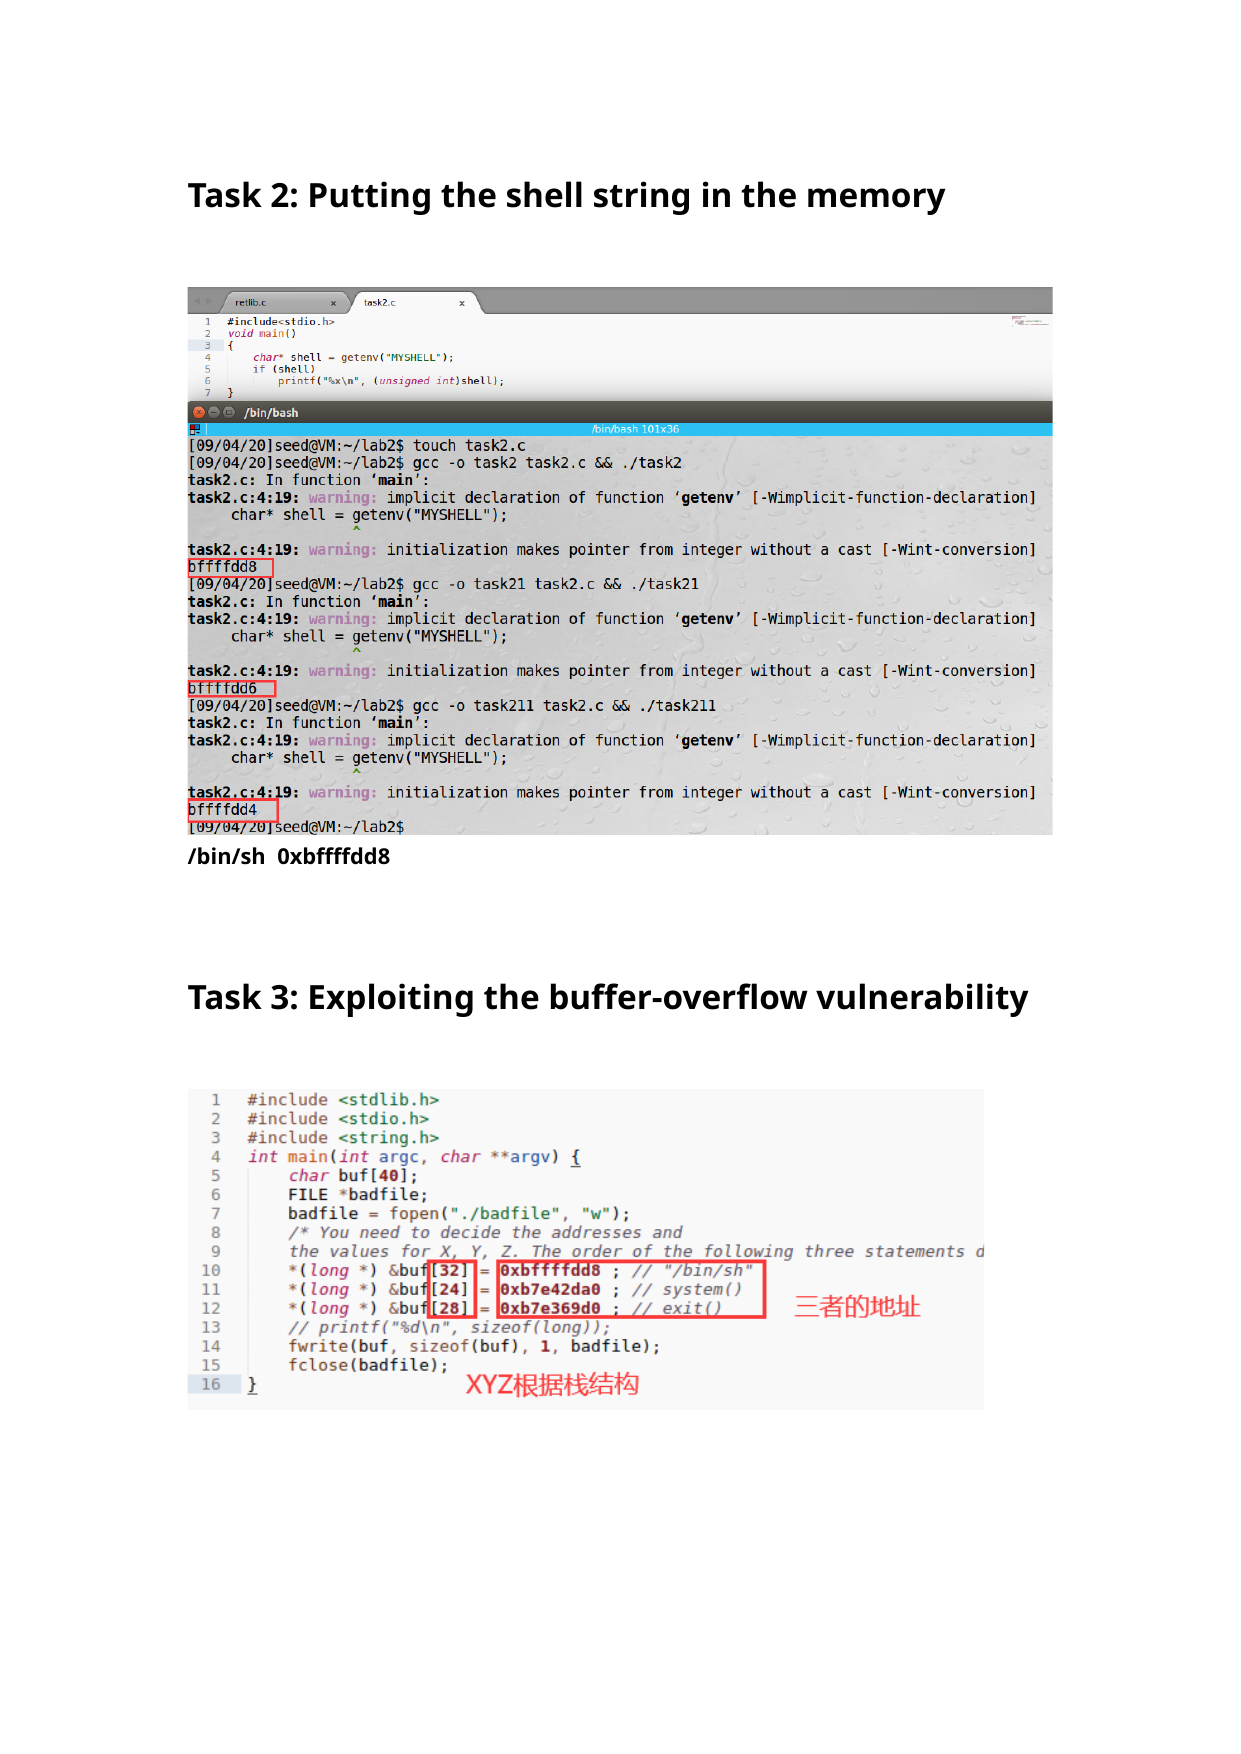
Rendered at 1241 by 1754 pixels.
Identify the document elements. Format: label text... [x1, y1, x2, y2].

subtitle Task 3: Exploiting the buffer-overflow vulnerability [187, 964, 1053, 1029]
picture [187, 287, 1053, 835]
subtitle Task 2: Putting the shell string in the memory [187, 162, 1053, 227]
text /bin/sh 0xbffffdd8 [187, 840, 1053, 872]
picture [187, 1089, 985, 1410]
